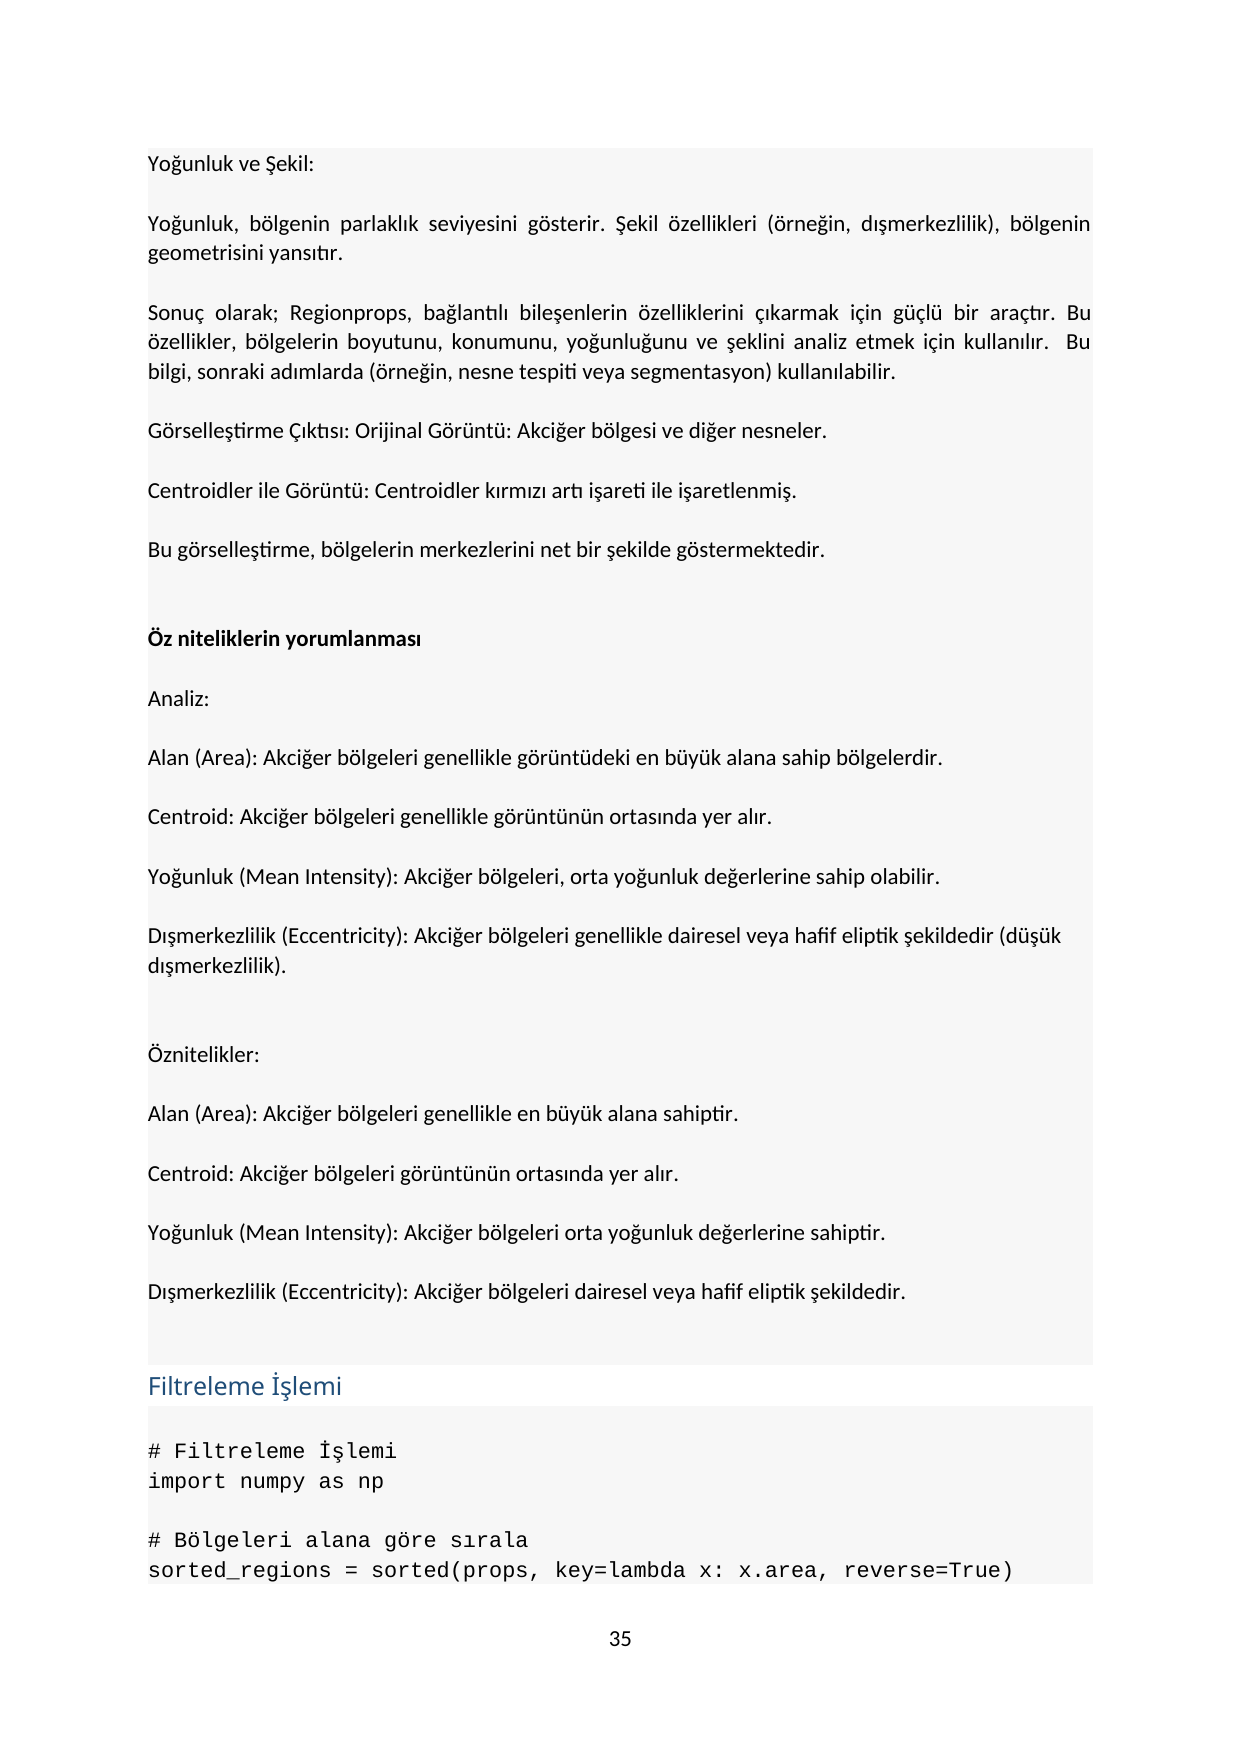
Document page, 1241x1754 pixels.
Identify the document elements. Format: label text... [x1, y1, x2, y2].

text sorted_regions = sorted(props, key=lambda x: x.area, reverse=True) [148, 1554, 1093, 1584]
text Centroid: Akciğer bölgeleri genellikle görüntünün ortasında yer alır. [148, 801, 1093, 830]
text Öznitelikler: [148, 1038, 1093, 1068]
text Bu görselleştirme, bölgelerin merkezlerini net bir şekilde göstermektedir. [148, 533, 1093, 563]
text Yoğunluk (Mean Intensity): Akciğer bölgeleri, orta yoğunluk değerlerine sahip olabilir. [148, 860, 1093, 890]
text import numpy as np [148, 1465, 1093, 1495]
text Yoğunluk, bölgenin parlaklık seviyesini gösterir. Şekil özellikleri (örneğin, dışmerkezlilik), bölgenin geometrisini yansıtır. [148, 207, 1093, 266]
text Centroid: Akciğer bölgeleri görüntünün ortasında yer alır. [148, 1157, 1093, 1187]
text Yoğunluk ve Şekil: [148, 148, 1093, 177]
text # Bölgeleri alana göre sırala [148, 1524, 1093, 1554]
text Sonuç olarak; Regionprops, bağlantılı bileşenlerin özelliklerini çıkarmak için güçlü bir araçtır. Bu özellikler, bölgelerin boyutunu, konumunu, yoğunluğunu ve şeklini analiz etmek için kullanılır. Bu bilgi, sonraki adımlarda (örneğin, nesne tespiti veya segmentasyon) kullanılabilir. [148, 296, 1093, 385]
text Dışmerkezlilik (Eccentricity): Akciğer bölgeleri genellikle dairesel veya hafif eliptik şekildedir (düşük dışmerkezlilik). [148, 919, 1093, 979]
text Analiz: [148, 682, 1093, 712]
text # Filtreleme İşlemi [148, 1435, 1093, 1465]
text Dışmerkezlilik (Eccentricity): Akciğer bölgeleri dairesel veya hafif eliptik şekildedir. [148, 1276, 1093, 1305]
text Alan (Area): Akciğer bölgeleri genellikle en büyük alana sahiptir. [148, 1098, 1093, 1127]
text Görselleştirme Çıktısı: Orijinal Görüntü: Akciğer bölgesi ve diğer nesneler. [148, 415, 1093, 444]
text Centroidler ile Görüntü: Centroidler kırmızı artı işareti ile işaretlenmiş. [148, 474, 1093, 504]
text Alan (Area): Akciğer bölgeleri genellikle görüntüdeki en büyük alana sahip bölgelerdir. [148, 741, 1093, 771]
text Yoğunluk (Mean Intensity): Akciğer bölgeleri orta yoğunluk değerlerine sahiptir. [148, 1216, 1093, 1246]
subtitle Filtreleme İşlemi [148, 1369, 1093, 1403]
text Öz niteliklerin yorumlanması [148, 623, 1093, 652]
